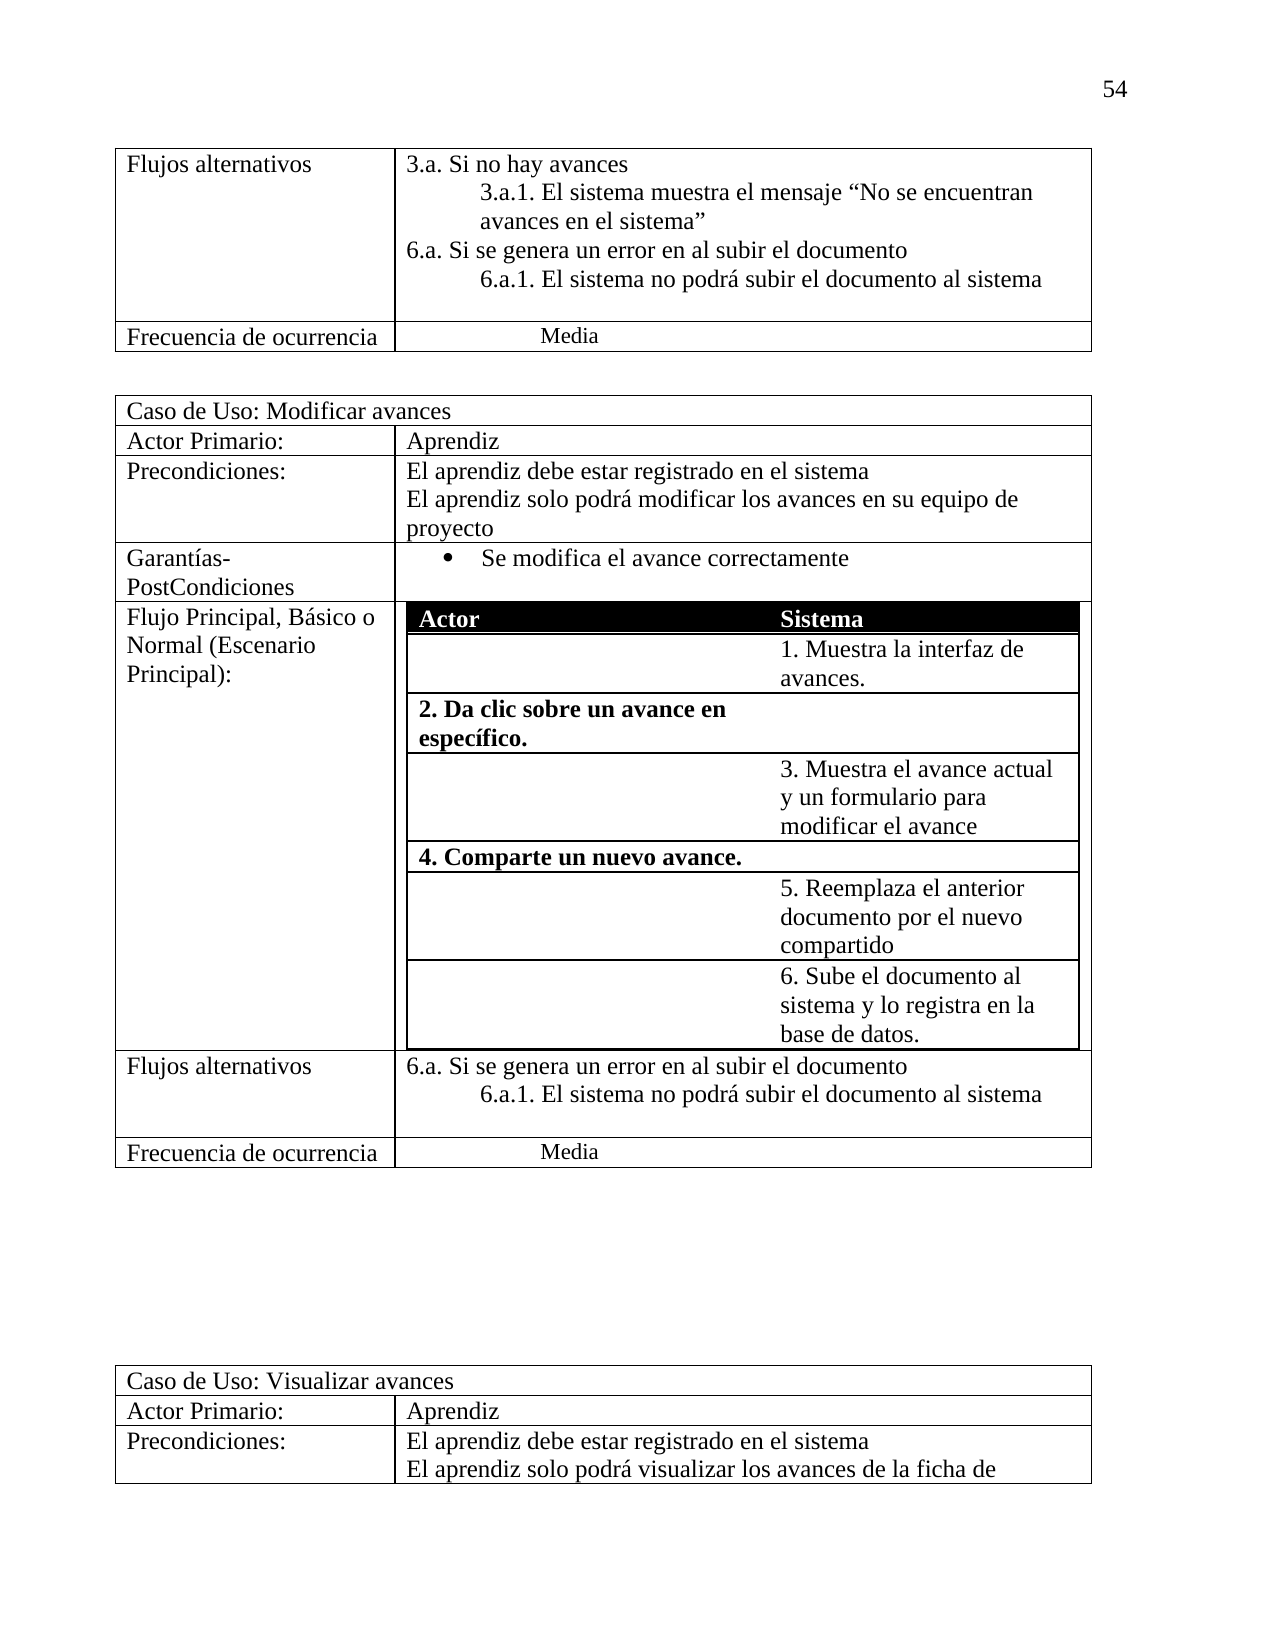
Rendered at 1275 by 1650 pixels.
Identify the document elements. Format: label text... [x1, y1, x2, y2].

table_cell Frecuencia de ocurrencia [116, 322, 394, 351]
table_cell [396, 1426, 1091, 1483]
table_cell Precondiciones: [116, 456, 394, 542]
table_cell Media [396, 1138, 1091, 1167]
table_cell Aprendiz [396, 426, 1091, 455]
table_cell Se modifica el avance correctamente [396, 543, 1091, 601]
table_cell [1080, 602, 1091, 1050]
table_cell El aprendiz debe estar registrado en el sistema El aprendiz solo podrá modificar los avances en su equipo de proyecto [396, 456, 1091, 542]
table_cell Actor Primario: [116, 426, 394, 455]
table_cell Media [396, 322, 1091, 351]
table_cell Garantías-PostCondiciones [116, 543, 394, 601]
table_cell [408, 754, 1078, 840]
table_cell Actor Primario: [116, 1396, 394, 1425]
table_cell Aprendiz [396, 1396, 1091, 1425]
table_cell Frecuencia de ocurrencia [116, 1138, 394, 1167]
table_cell Flujos alternativos [116, 1051, 394, 1137]
table_cell 6.a. Si se genera un error en al subir el documento 6.a.1. El sistema no podrá subir el documento al sistema [396, 1051, 1091, 1137]
table_cell Flujos alternativos [116, 149, 394, 321]
table_cell Flujo Principal, Básico o Normal (Escenario Principal): [116, 602, 394, 1050]
table_cell Precondiciones: [116, 1426, 394, 1483]
table_cell 3.a. Si no hay avances 3.a.1. El sistema muestra el mensaje “No se encuentran avances en el sistema” 6.a. Si se genera un error en al subir el documento 6.a.1. El sistema no podrá subir el documento al sistema [396, 149, 1091, 321]
table_cell [408, 635, 1078, 692]
table_header Caso de Uso: Visualizar avances [116, 1366, 1091, 1395]
table_cell [408, 694, 1078, 752]
table_cell [408, 961, 1078, 1048]
table_cell [396, 602, 406, 1050]
table_header Caso de Uso: Modificar avances [116, 396, 1091, 425]
table_cell [408, 873, 1078, 959]
table_cell [408, 842, 1078, 871]
